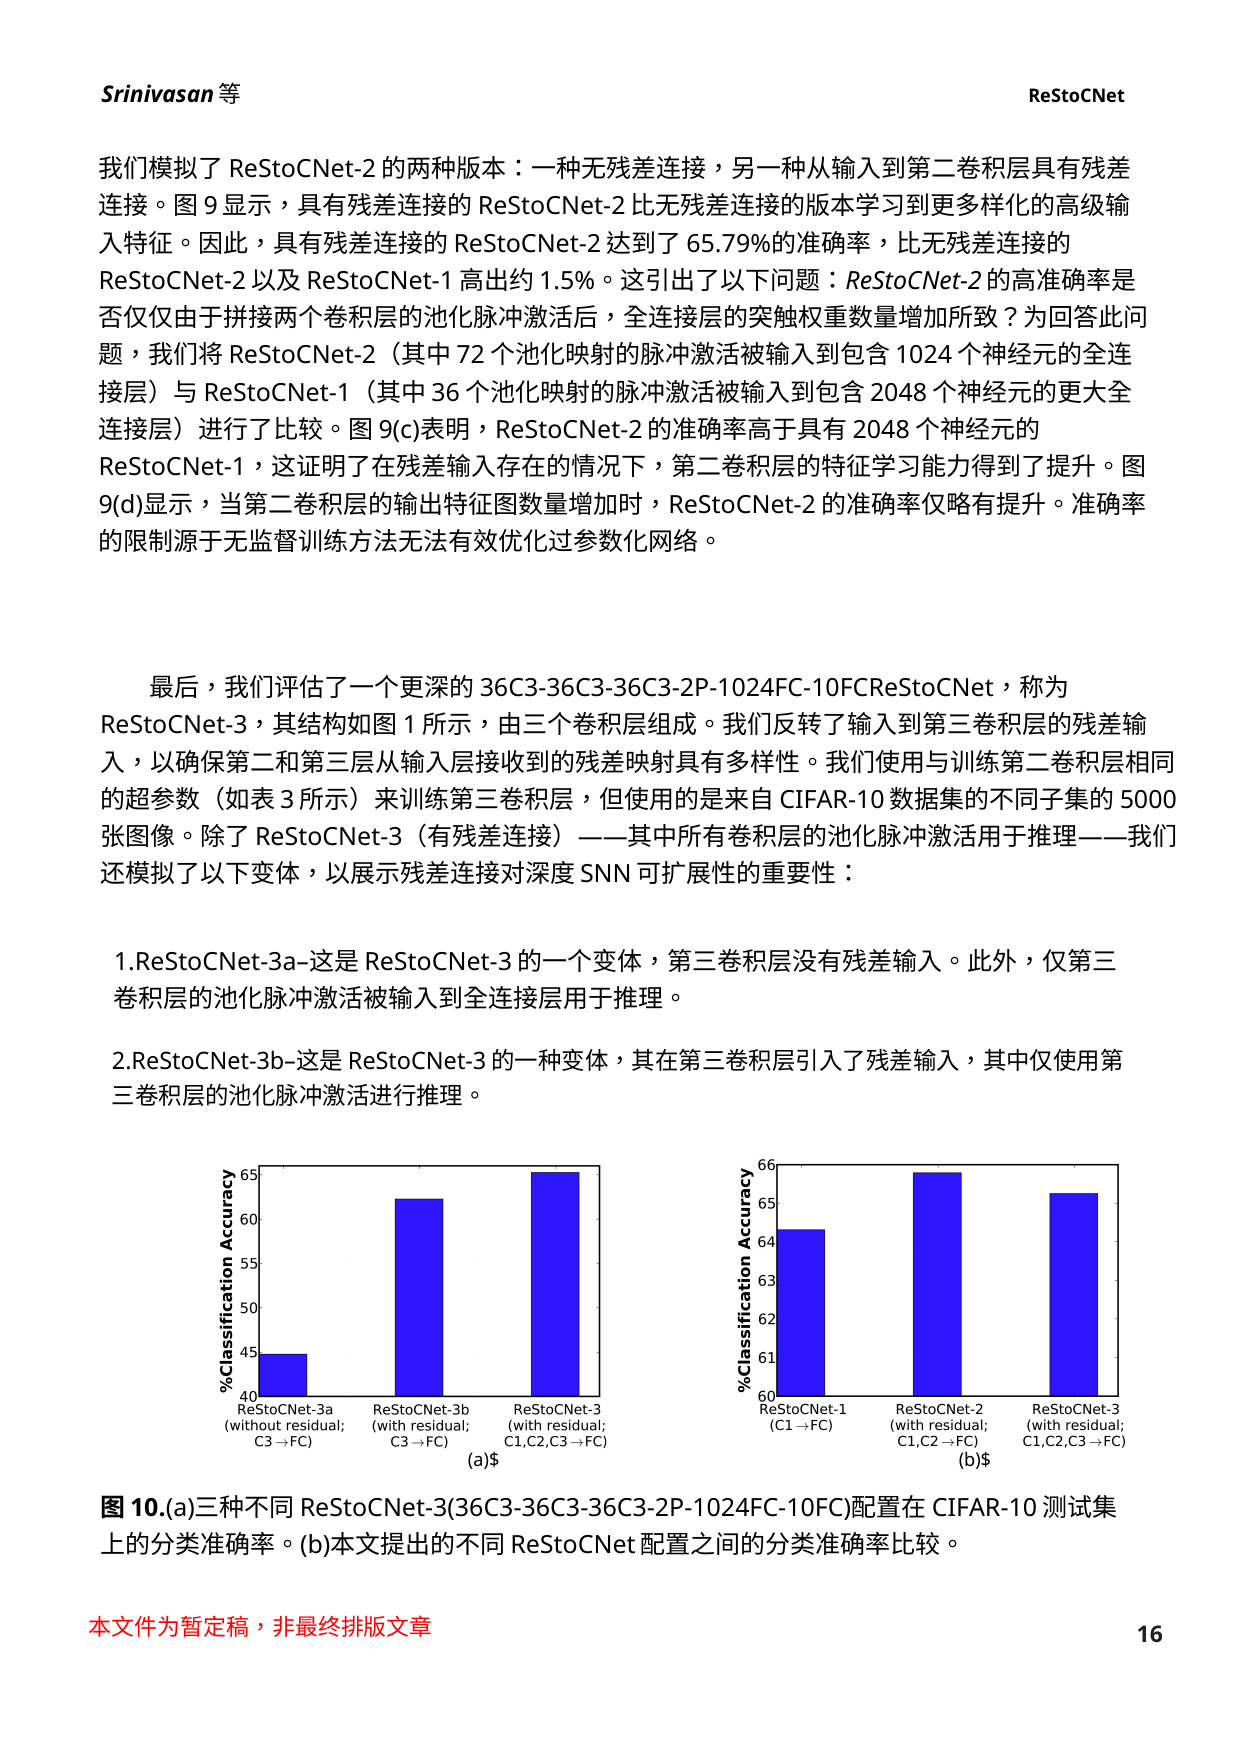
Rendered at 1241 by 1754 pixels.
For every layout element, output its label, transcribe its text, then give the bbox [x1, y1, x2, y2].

table_header (b)$ [694, 1153, 1240, 1476]
text Srinivasan等 ReStoCNet [101, 78, 1199, 109]
table_header 16 [637, 1610, 1188, 1653]
picture [218, 1164, 607, 1449]
text 1.ReStoCNet-3a–这是ReStoCNet-3的一个变体，第三卷积层没有残差输入。此外，仅第三卷积层的池化脉冲激活被输入到全连接层用于推理。 [114, 941, 1139, 1015]
text 图10.(a)三种不同ReStoCNet-3(36C3-36C3-36C3-2P-1024FC-10FC)配置在CIFAR-10测试集上的分类准确率。(b)本文提出的不同ReStoCNet配置之间的分类准确率比较。 [100, 1486, 1139, 1561]
text 2.ReStoCNet-3b–这是ReStoCNet-3的一种变体，其在第三卷积层引入了残差输入，其中仅使用第三卷积层的池化脉冲激活进行推理。 [112, 1041, 1139, 1111]
table_header (a)$ [143, 1153, 693, 1476]
picture [736, 1158, 1125, 1449]
text 最后，我们评估了一个更深的36C3-36C3-36C3-2P-1024FC-10FCReStoCNet，称为 ReStoCNet-3，其结构如图1所示，由三个卷积层组成。我们反转了输入到第三卷积层的残差输入，以确保第二和第三层从输入层接收到的残差映射具有多样性。我们使用与训练第二卷积层相同的超参数（如表3所示）来训练第三卷积层，但使用的是来自CIFAR-10数据集的不同子集的5000张图像。除了ReStoCNet-3（有残差连接）——其中所有卷积层的池化脉冲激活用于推理——我们还模拟了以下变体，以展示残差连接对深度SNN可扩展性的重要性： [100, 667, 1184, 890]
table_header 本文件为暂定稿，非最终排版文章 [87, 1610, 637, 1653]
text 我们模拟了ReStoCNet-2的两种版本：一种无残差连接，另一种从输入到第二卷积层具有残差连接。图9显示，具有残差连接的ReStoCNet-2比无残差连接的版本学习到更多样化的高级输入特征。因此，具有残差连接的ReStoCNet-2达到了65.79%的准确率，比无残差连接的ReStoCNet-2以及ReStoCNet-1高出约1.5%。这引出了以下问题：ReStoCNet-2的高准确率是否仅仅由于拼接两个卷积层的池化脉冲激活后，全连接层的突触权重数量增加所致？为回答此问题，我们将ReStoCNet-2（其中72个池化映射的脉冲激活被输入到包含1024个神经元的全连接层）与ReStoCNet-1（其中36个池化映射的脉冲激活被输入到包含2048个神经元的更大全连接层）进行了比较。图9(c)表明，ReStoCNet-2的准确率高于具有2048个神经元的ReStoCNet-1，这证明了在残差输入存在的情况下，第二卷积层的特征学习能力得到了提升。图9(d)显示，当第二卷积层的输出特征图数量增加时，ReStoCNet-2的准确率仅略有提升。准确率的限制源于无监督训练方法无法有效优化过参数化网络。 [98, 148, 1154, 558]
